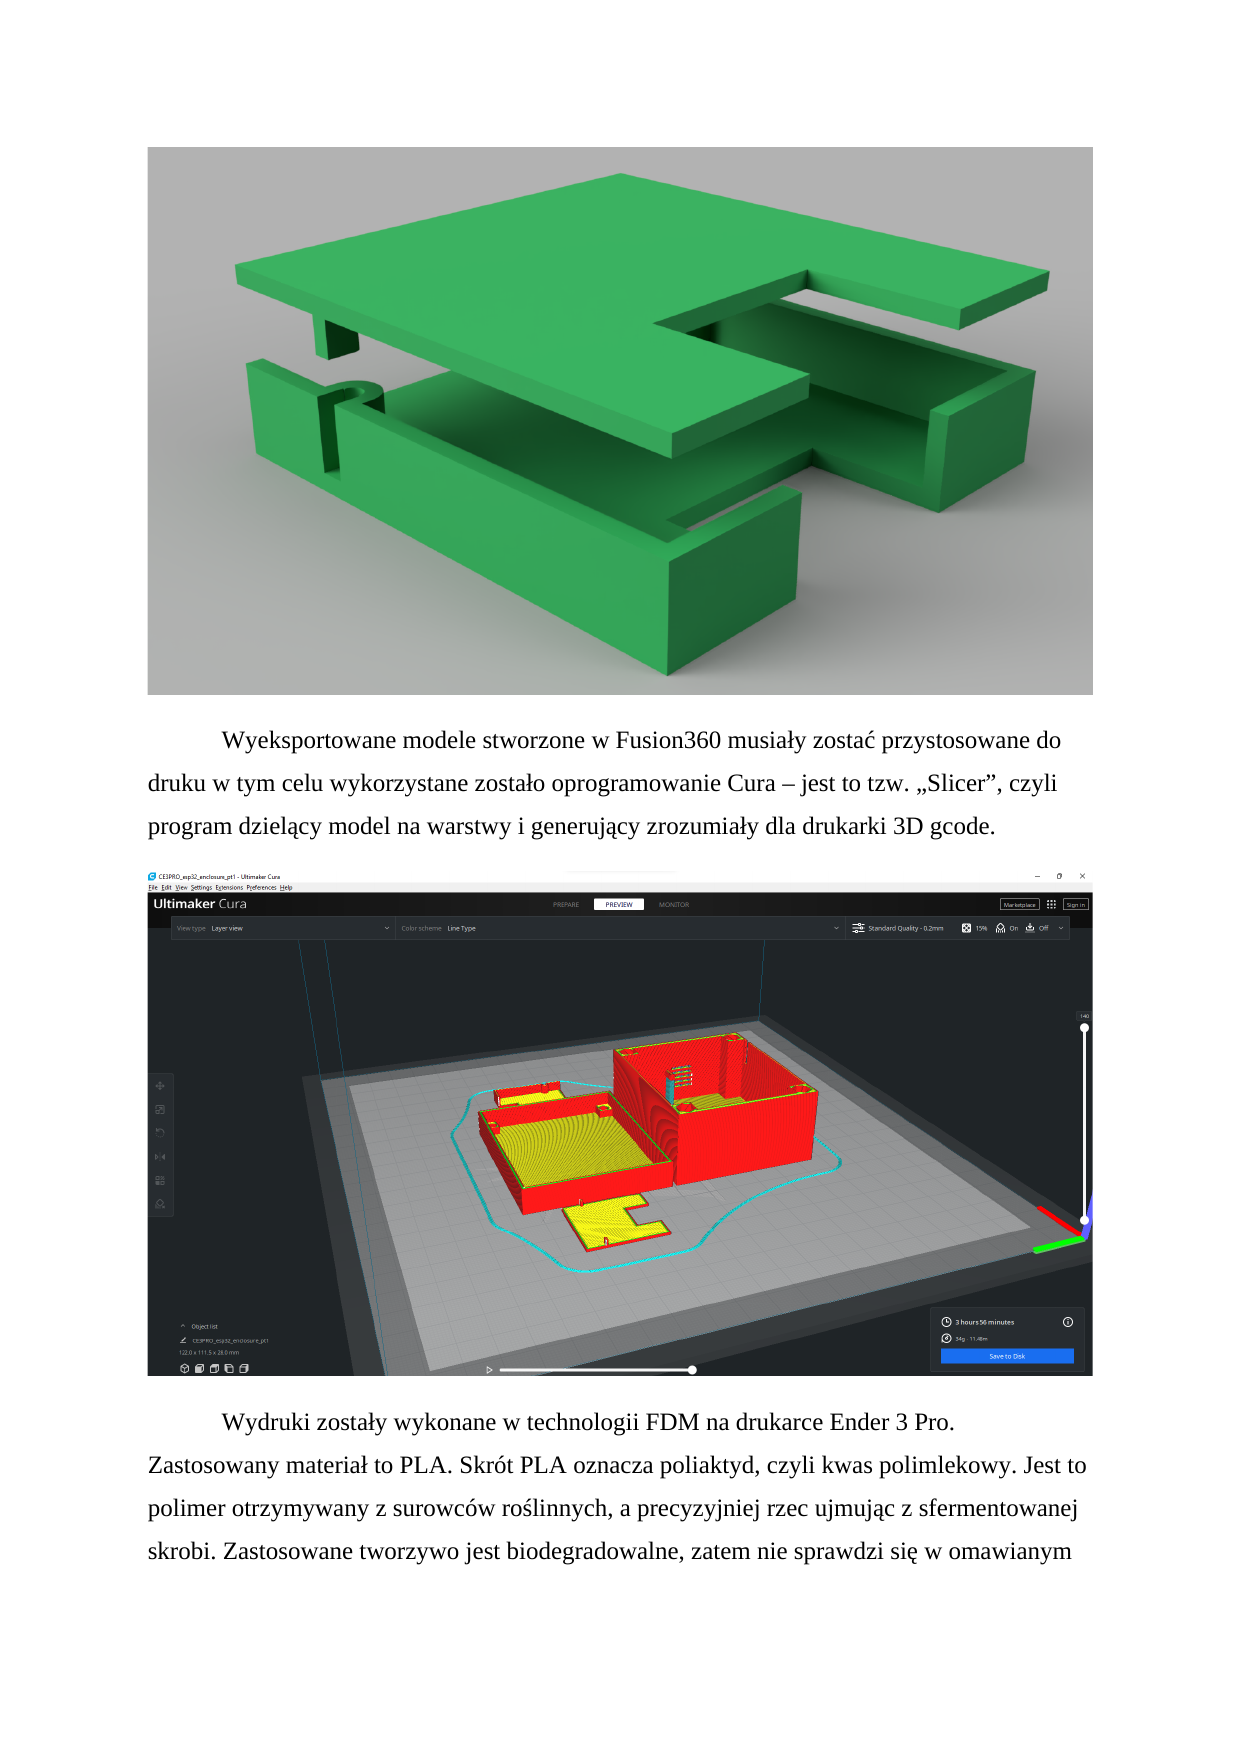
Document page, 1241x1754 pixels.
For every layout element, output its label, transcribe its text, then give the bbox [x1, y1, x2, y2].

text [148, 1407, 1093, 1565]
picture [147, 147, 1093, 695]
text Wyeksportowane modele stworzone w Fusion360 musiały zostać przystosowane do druku w tym celu wykorzystane zostało oprogramowanie Cura – jest to tzw. „Slicer”, czyli program dzielący model na warstwy i generujący zrozumiały dla drukarki 3D gcode. [148, 725, 1093, 840]
picture [147, 871, 1093, 1376]
